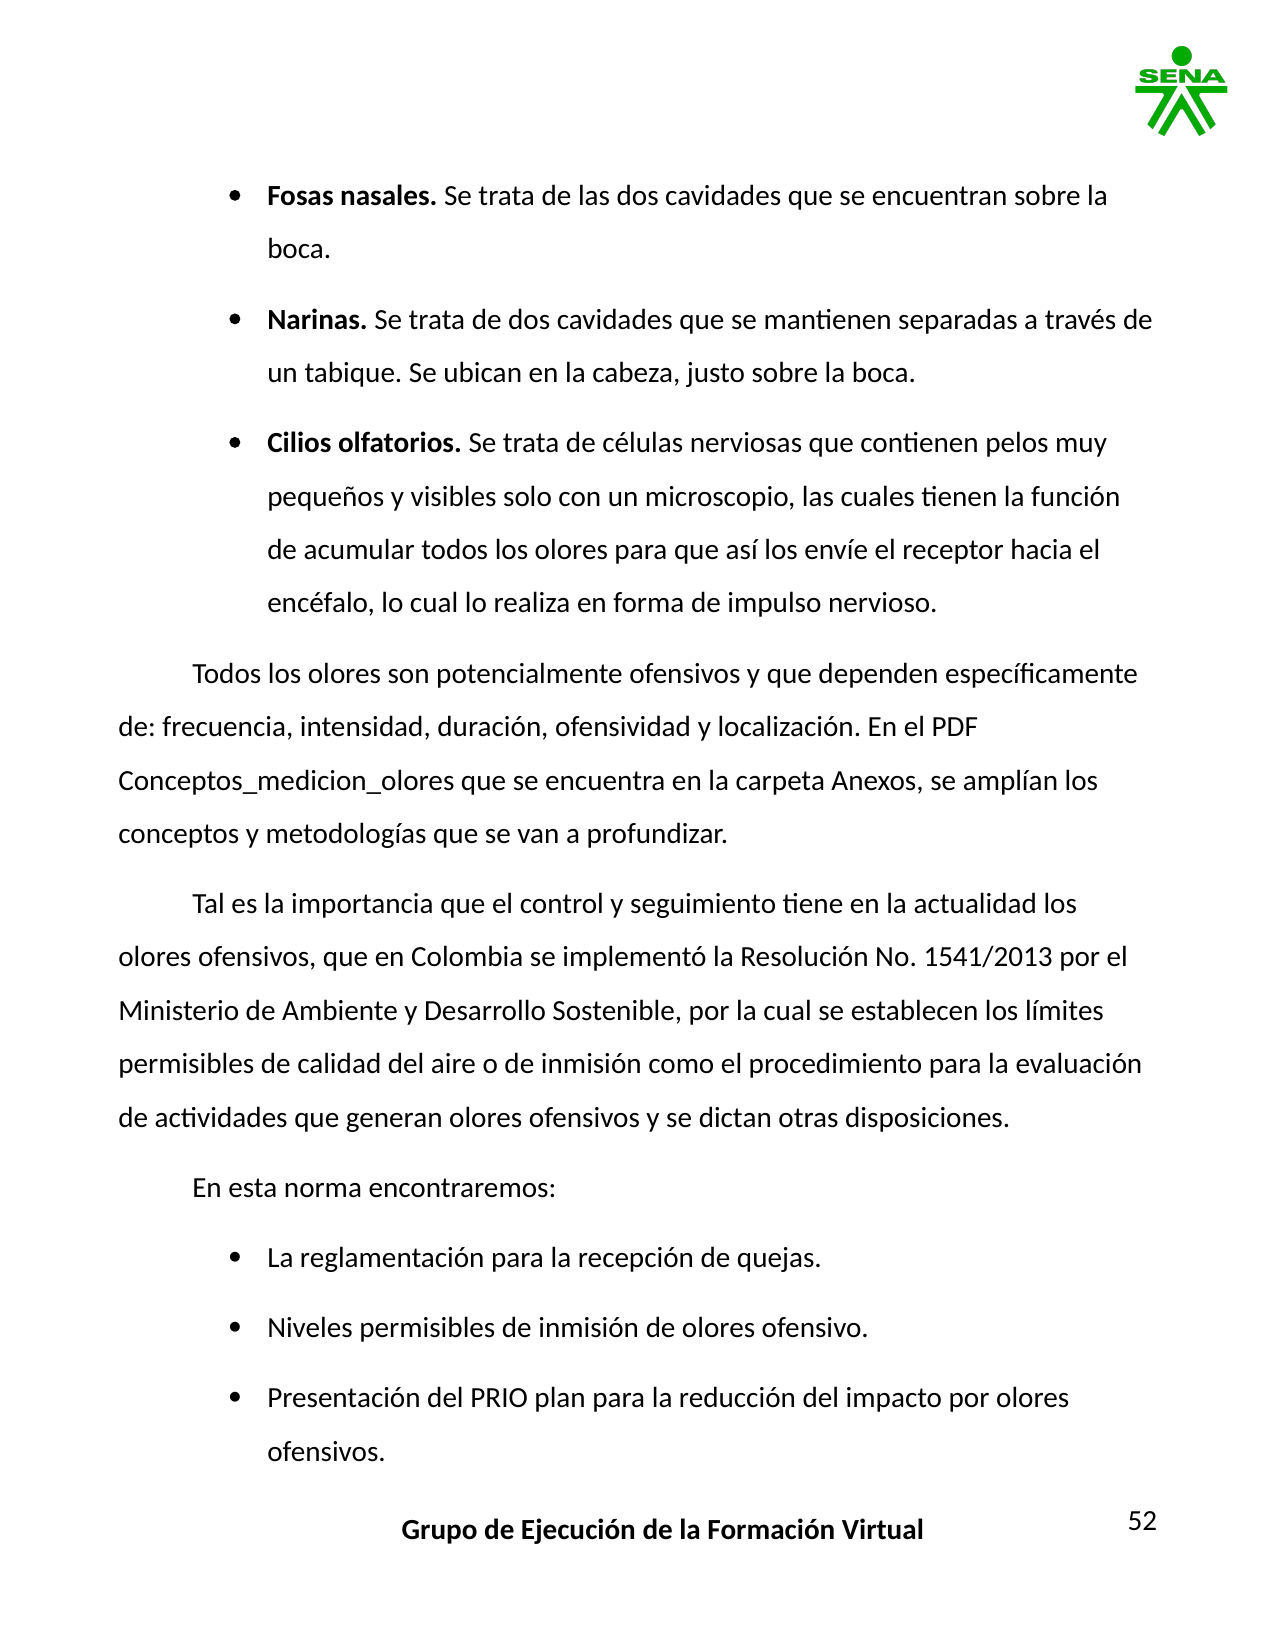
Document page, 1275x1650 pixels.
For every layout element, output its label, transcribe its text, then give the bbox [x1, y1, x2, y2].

list Niveles permisibles de inmisión de olores ofensivo. [230, 1309, 1157, 1345]
text Todos los olores son potencialmente ofensivos y que dependen específicamente de: frecuencia, intensidad, duración, ofensividad y localización. En el PDF Conceptos_medicion_olores que se encuentra en la carpeta Anexos, se amplían los conceptos y metodologías que se van a profundizar. [118, 655, 1157, 851]
text Tal es la importancia que el control y seguimiento tiene en la actualidad los olores ofensivos, que en Colombia se implementó la Resolución No. 1541/2013 por el Ministerio de Ambiente y Desarrollo Sostenible, por la cual se establecen los límites permisibles de calidad del aire o de inmisión como el procedimiento para la evaluación de actividades que generan olores ofensivos y se dictan otras disposiciones. [118, 885, 1157, 1134]
list Presentación del PRIO plan para la reducción del impacto por olores ofensivos. [230, 1379, 1157, 1468]
list Narinas. Se trata de dos cavidades que se mantienen separadas a través de un tabique. Se ubican en la cabeza, justo sobre la boca. [230, 301, 1157, 390]
picture [1135, 46, 1228, 136]
list Cilios olfatorios. Se trata de células nerviosas que contienen pelos muy pequeños y visibles solo con un microscopio, las cuales tienen la función de acumular todos los olores para que así los envíe el receptor hacia el encéfalo, lo cual lo realiza en forma de impulso nervioso. [230, 424, 1157, 620]
list La reglamentación para la recepción de quejas. [230, 1239, 1157, 1275]
text En esta norma encontraremos: [118, 1169, 1157, 1204]
list Fosas nasales. Se trata de las dos cavidades que se encuentran sobre la boca. [230, 177, 1157, 266]
